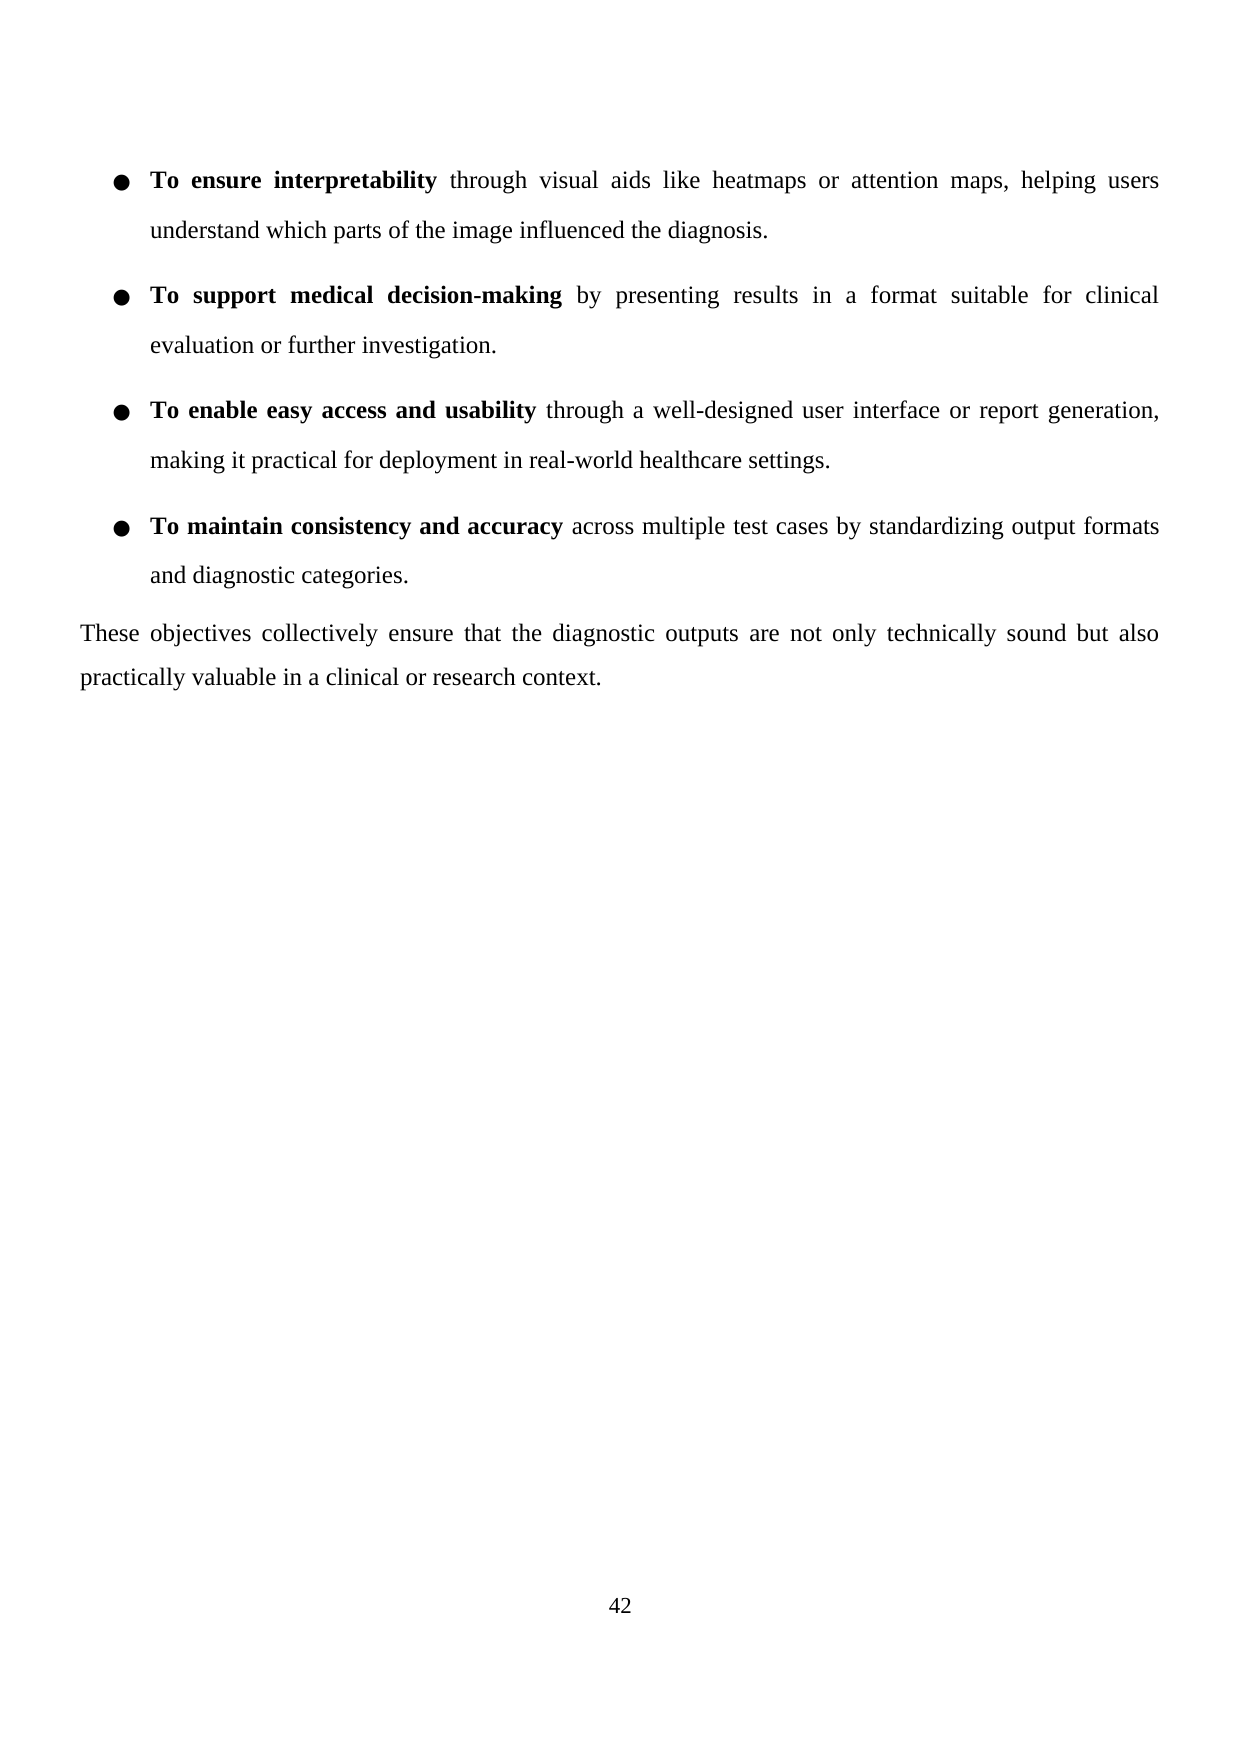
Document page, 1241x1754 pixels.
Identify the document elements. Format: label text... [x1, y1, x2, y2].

list To support medical decision-making by presenting results in a format suitable for clinical evaluation or further investigation. [112, 273, 1160, 359]
list To maintain consistency and accuracy across multiple test cases by standardizing output formats and diagnostic categories. [112, 503, 1160, 589]
text These objectives collectively ensure that the diagnostic outputs are not only technically sound but also practically valuable in a clinical or research context. [80, 618, 1160, 690]
list To enable easy access and usability through a well-designed user interface or report generation, making it practical for deployment in real-world healthcare settings. [112, 388, 1160, 474]
list To ensure interpretability through visual aids like heatmaps or attention maps, helping users understand which parts of the image influenced the diagnosis. [112, 158, 1160, 243]
